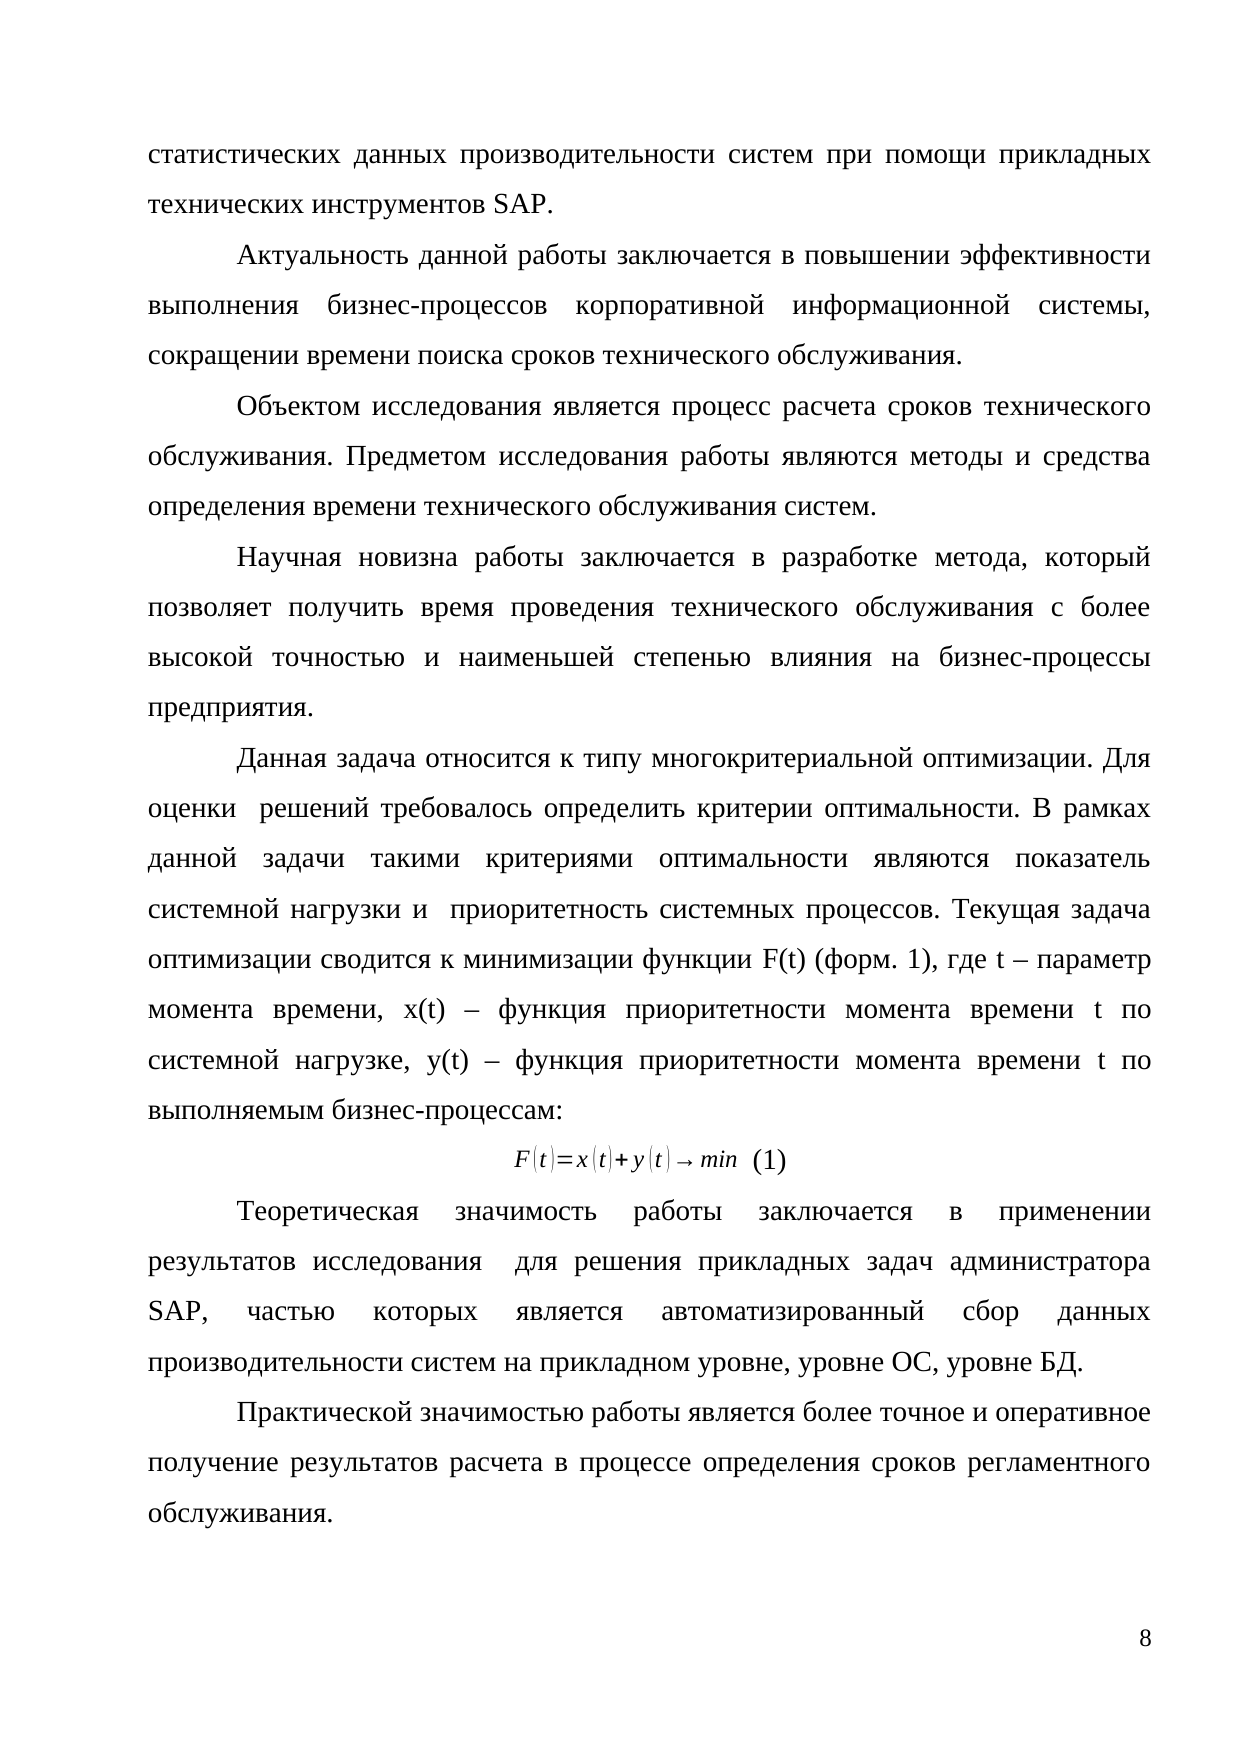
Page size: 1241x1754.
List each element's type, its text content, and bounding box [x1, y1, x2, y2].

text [148, 136, 1152, 220]
text (1) [148, 1142, 1152, 1176]
text Теоретическая значимость работы заключается в применении результатов исследования для решения прикладных задач администратора SAP, частью которых является автоматизированный сбор данных производительности систем на прикладном уровне, уровне ОС, уровне БД. [148, 1193, 1152, 1377]
text Объектом исследования является процесс расчета сроков технического обслуживания. Предметом исследования работы являются методы и средства определения времени технического обслуживания систем. [148, 388, 1152, 522]
text Практической значимостью работы является более точное и оперативное получение результатов расчета в процессе определения сроков регламентного обслуживания. [148, 1394, 1152, 1528]
text Данная задача относится к типу многокритериальной оптимизации. Для оценки решений требовалось определить критерии оптимальности. В рамках данной задачи такими критериями оптимальности являются показатель системной нагрузки и приоритетность системных процессов. Текущая задача оптимизации сводится к минимизации функции F(t) (форм. 1), где t – параметр момента времени, x(t) – функция приоритетности момента времени t по системной нагрузке, y(t) – функция приоритетности момента времени t по выполняемым бизнес-процессам: [148, 740, 1152, 1126]
text Научная новизна работы заключается в разработке метода, который позволяет получить время проведения технического обслуживания с более высокой точностью и наименьшей степенью влияния на бизнес-процессы предприятия. [148, 539, 1152, 723]
text Актуальность данной работы заключается в повышении эффективности выполнения бизнес-процессов корпоративной информационной системы, сокращении времени поиска сроков технического обслуживания. [148, 237, 1152, 371]
